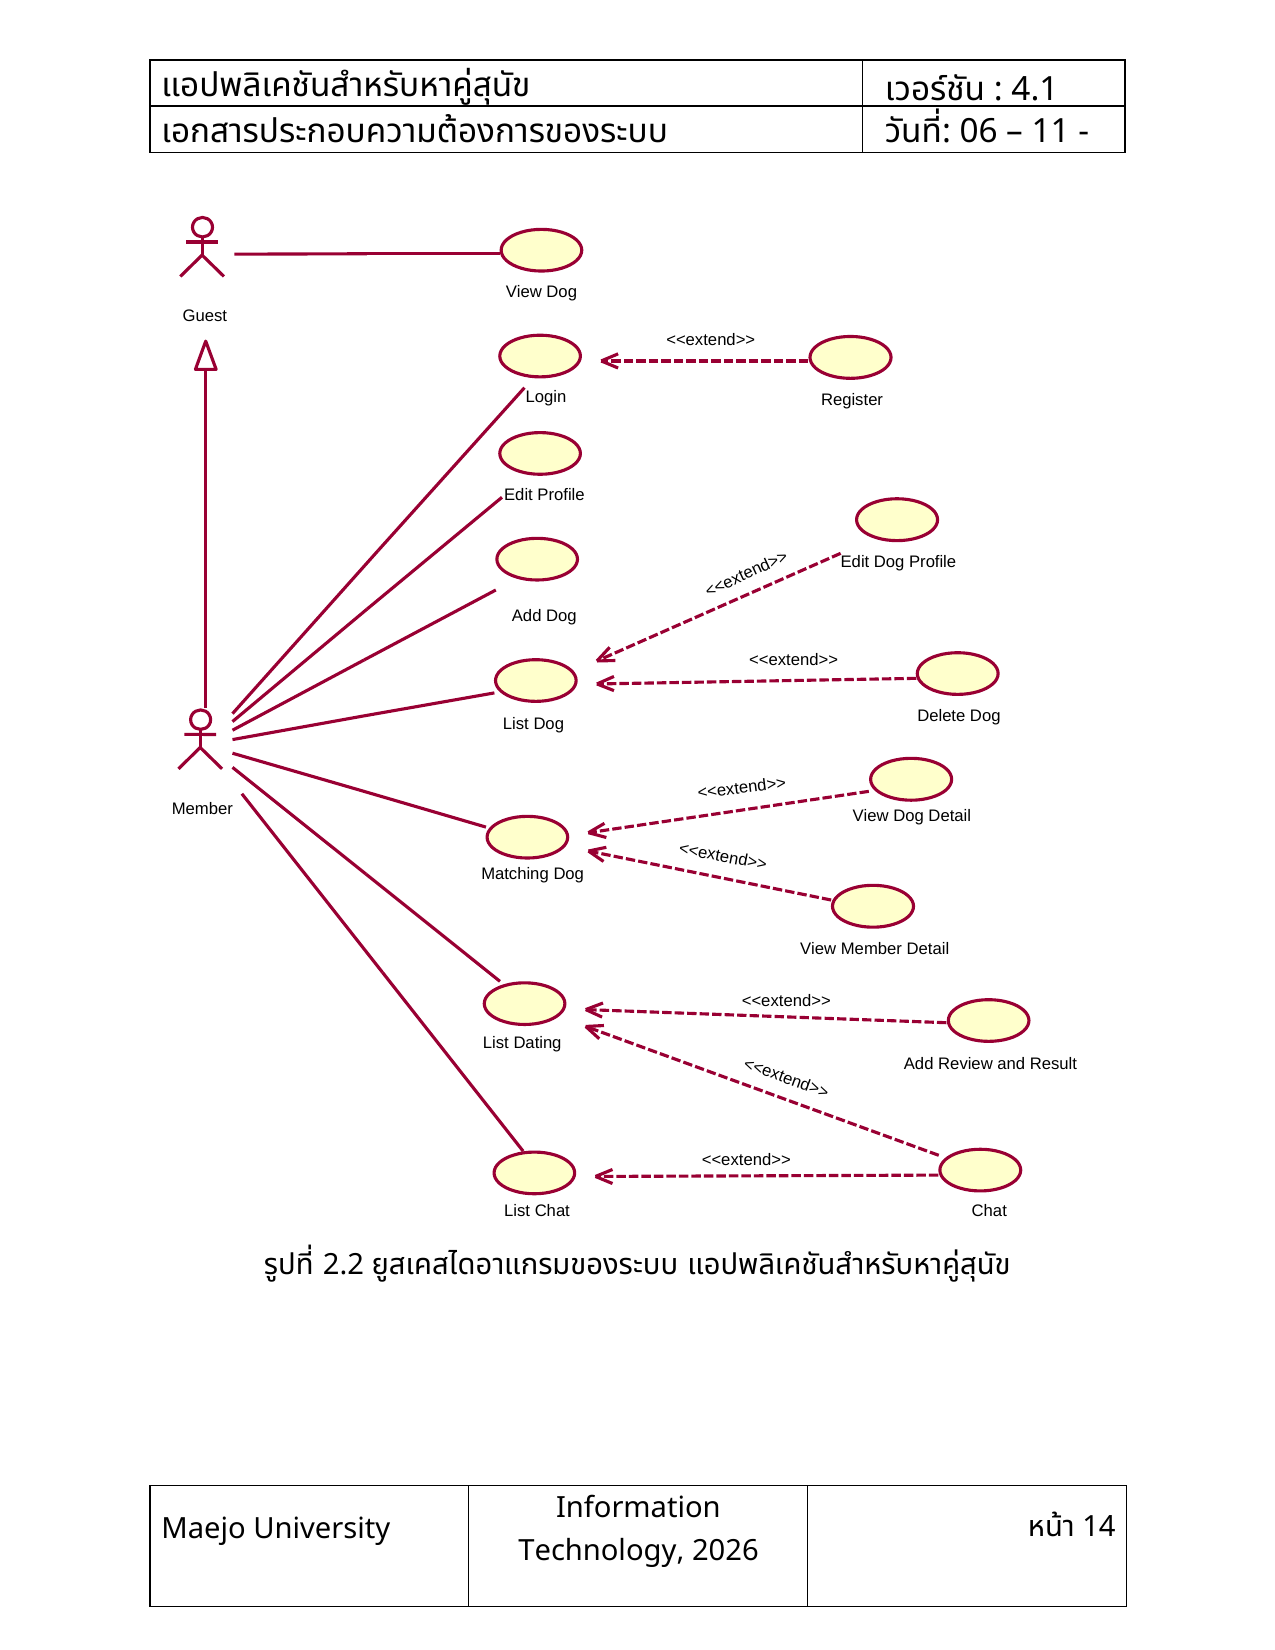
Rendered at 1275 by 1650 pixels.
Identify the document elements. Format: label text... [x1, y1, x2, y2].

table_cell รูปที่ 2.2 ยูสเคสไดอาแกรมของระบบ แอปพลิเคชันสำหรับหาคู่สุนัข [150, 1244, 1124, 1283]
table_header [150, 181, 1124, 1243]
